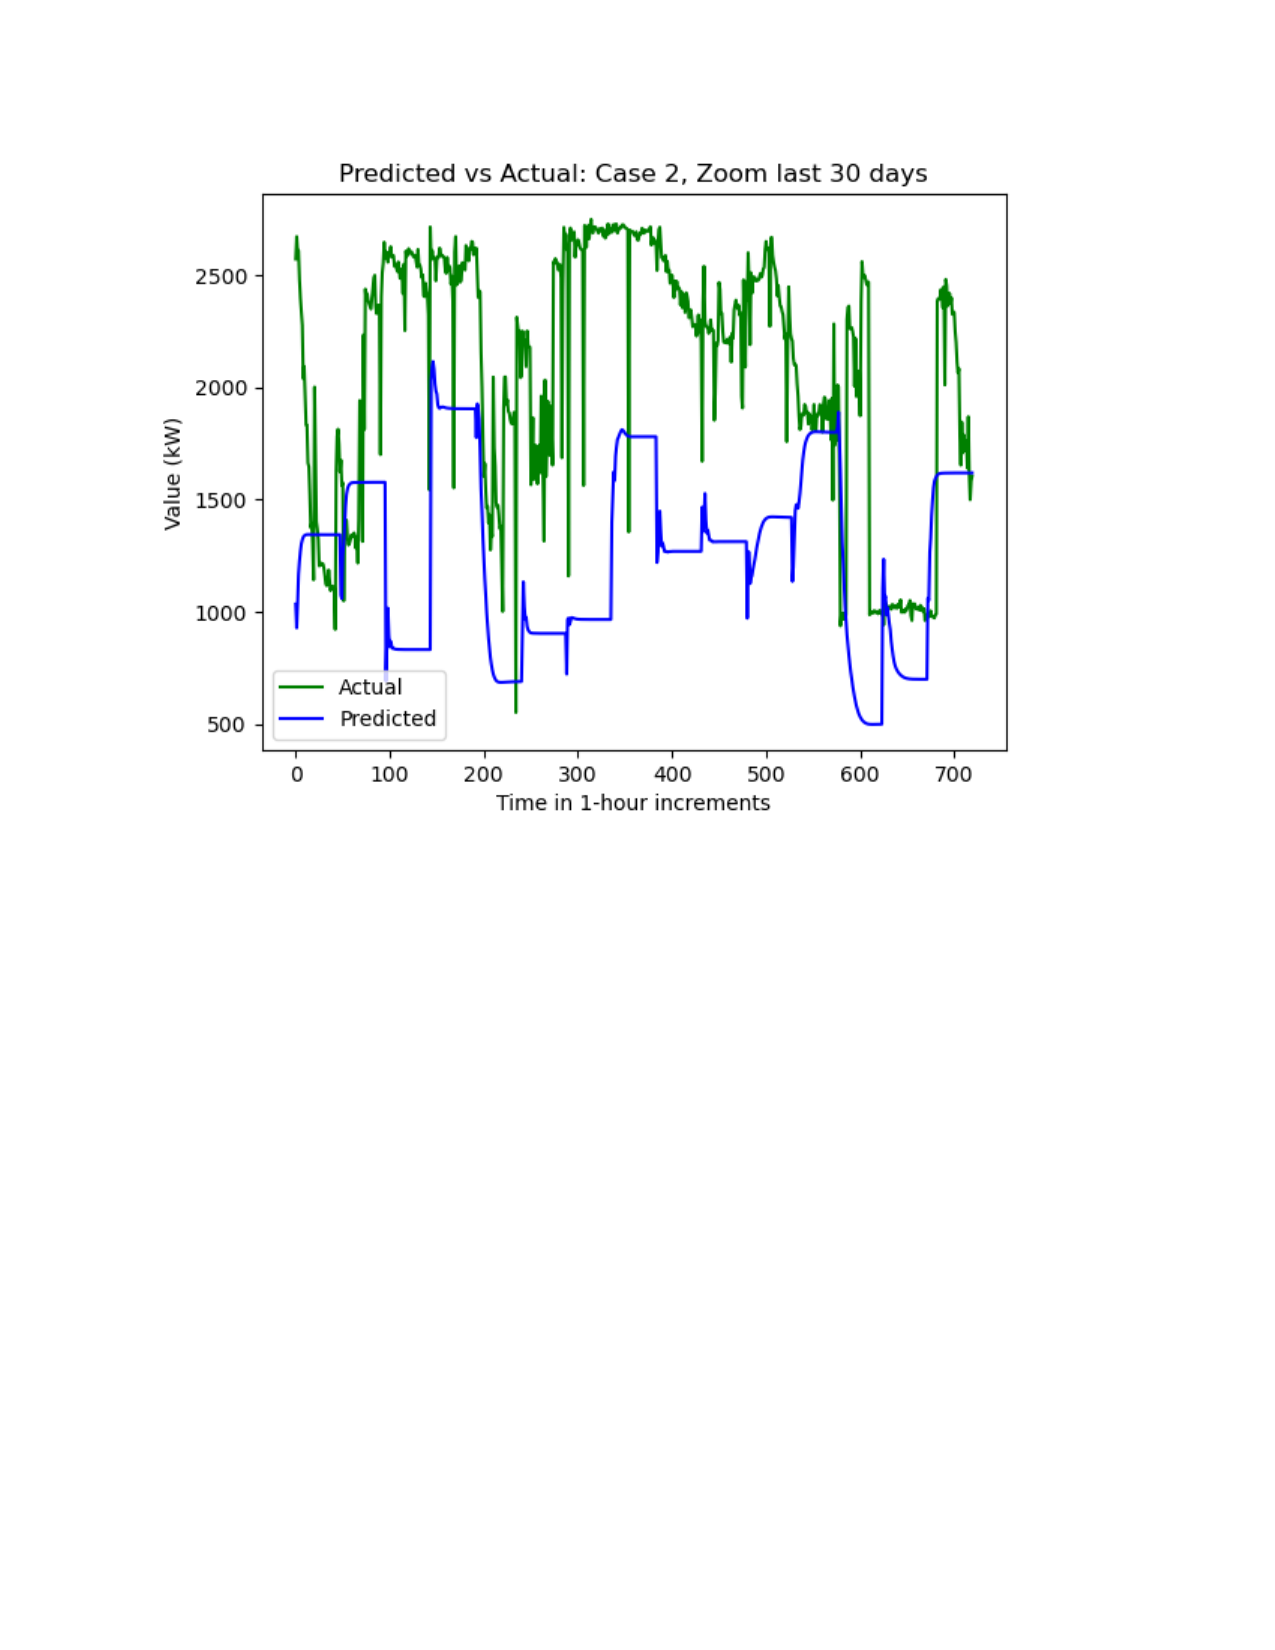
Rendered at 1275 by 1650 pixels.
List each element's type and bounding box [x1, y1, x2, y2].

picture [150, 150, 1020, 830]
